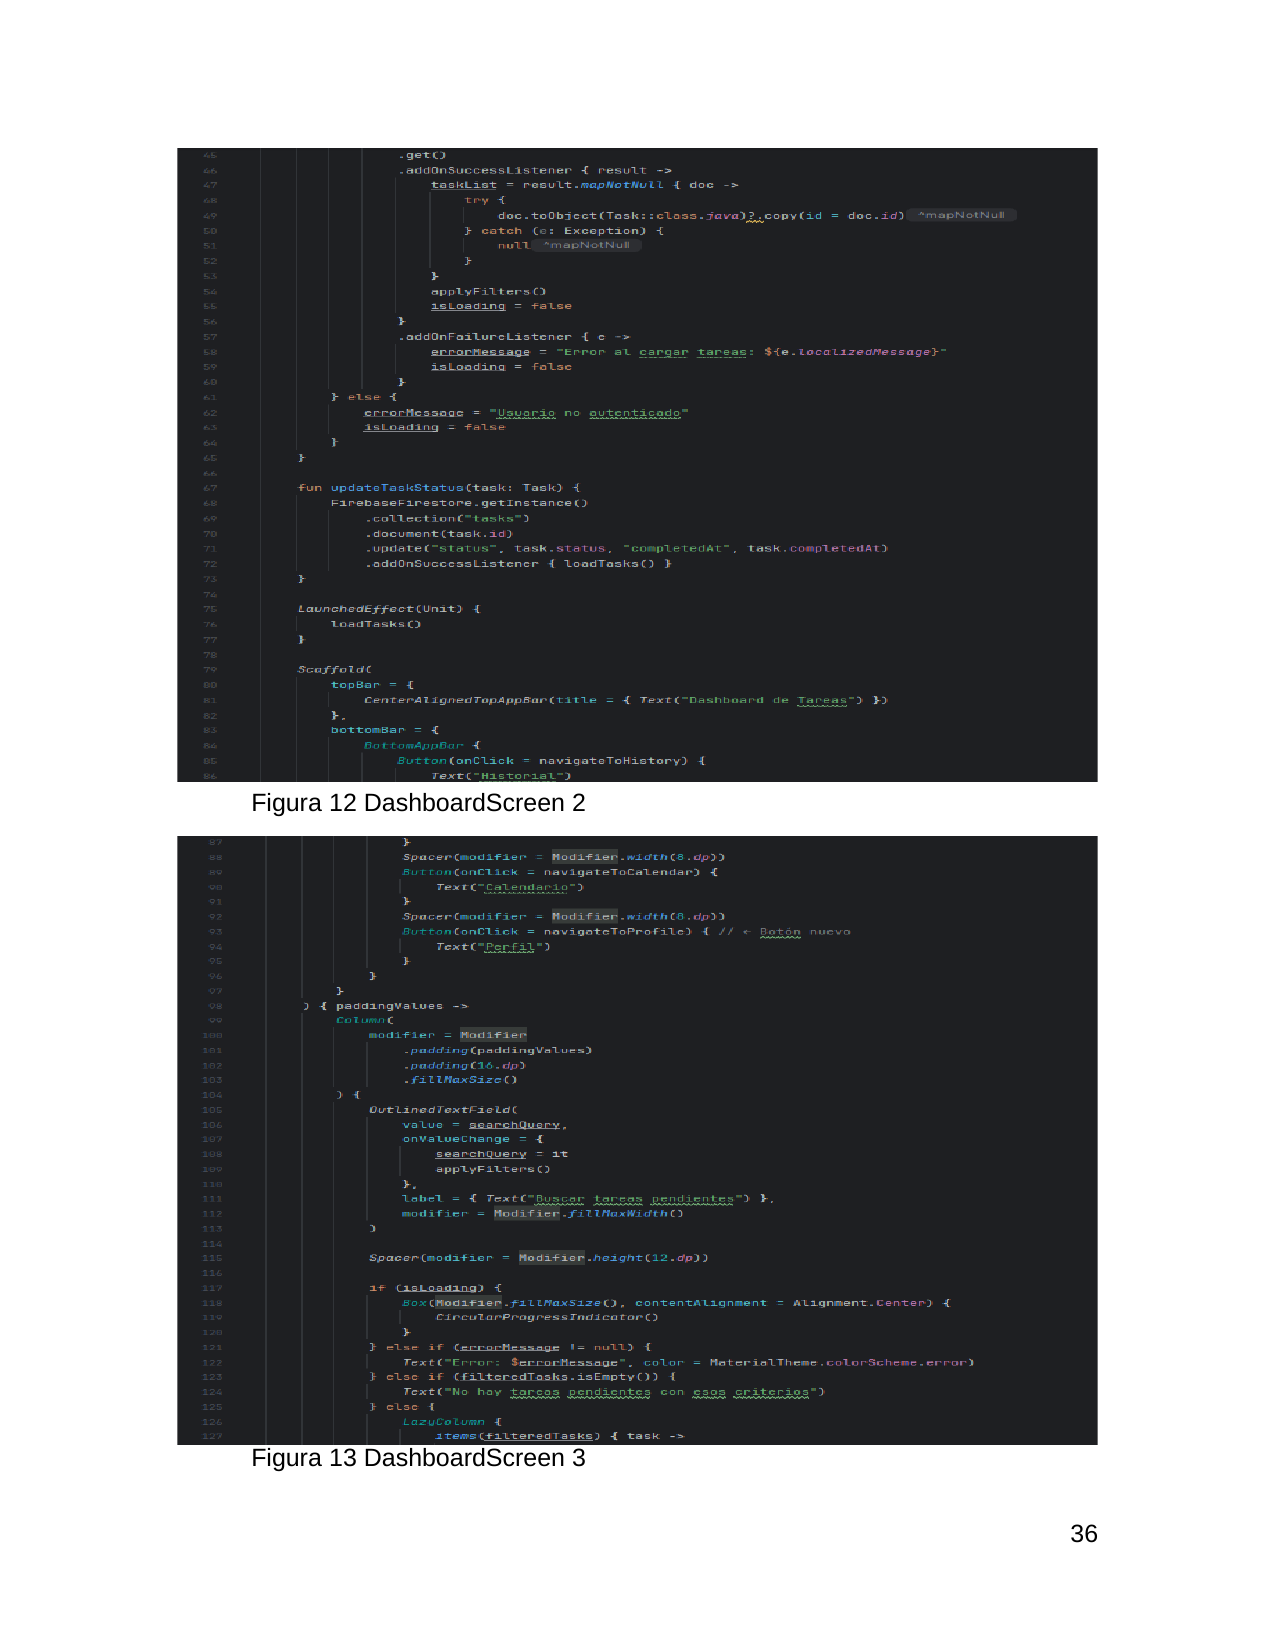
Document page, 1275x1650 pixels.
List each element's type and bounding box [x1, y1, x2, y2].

picture [177, 148, 1098, 782]
picture [177, 836, 1098, 1445]
